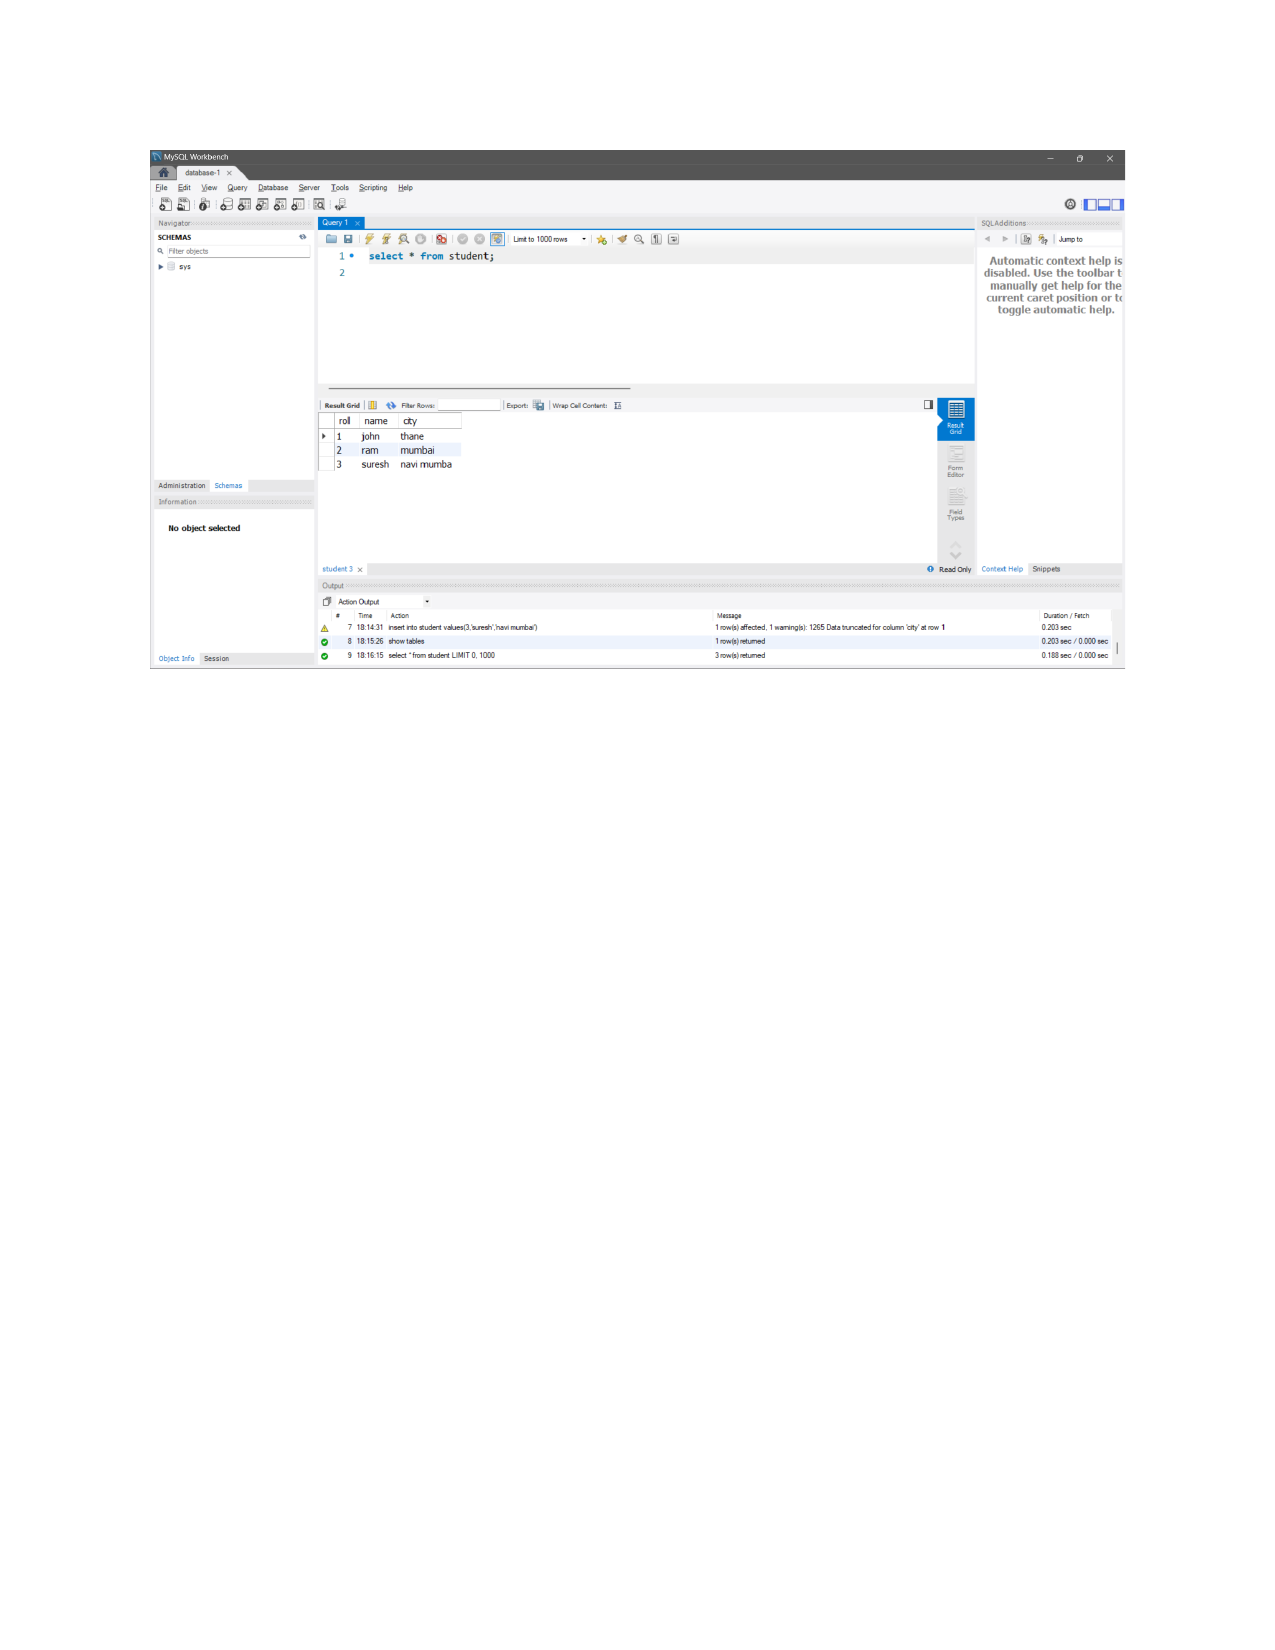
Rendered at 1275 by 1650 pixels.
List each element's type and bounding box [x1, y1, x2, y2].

picture [150, 150, 1125, 669]
